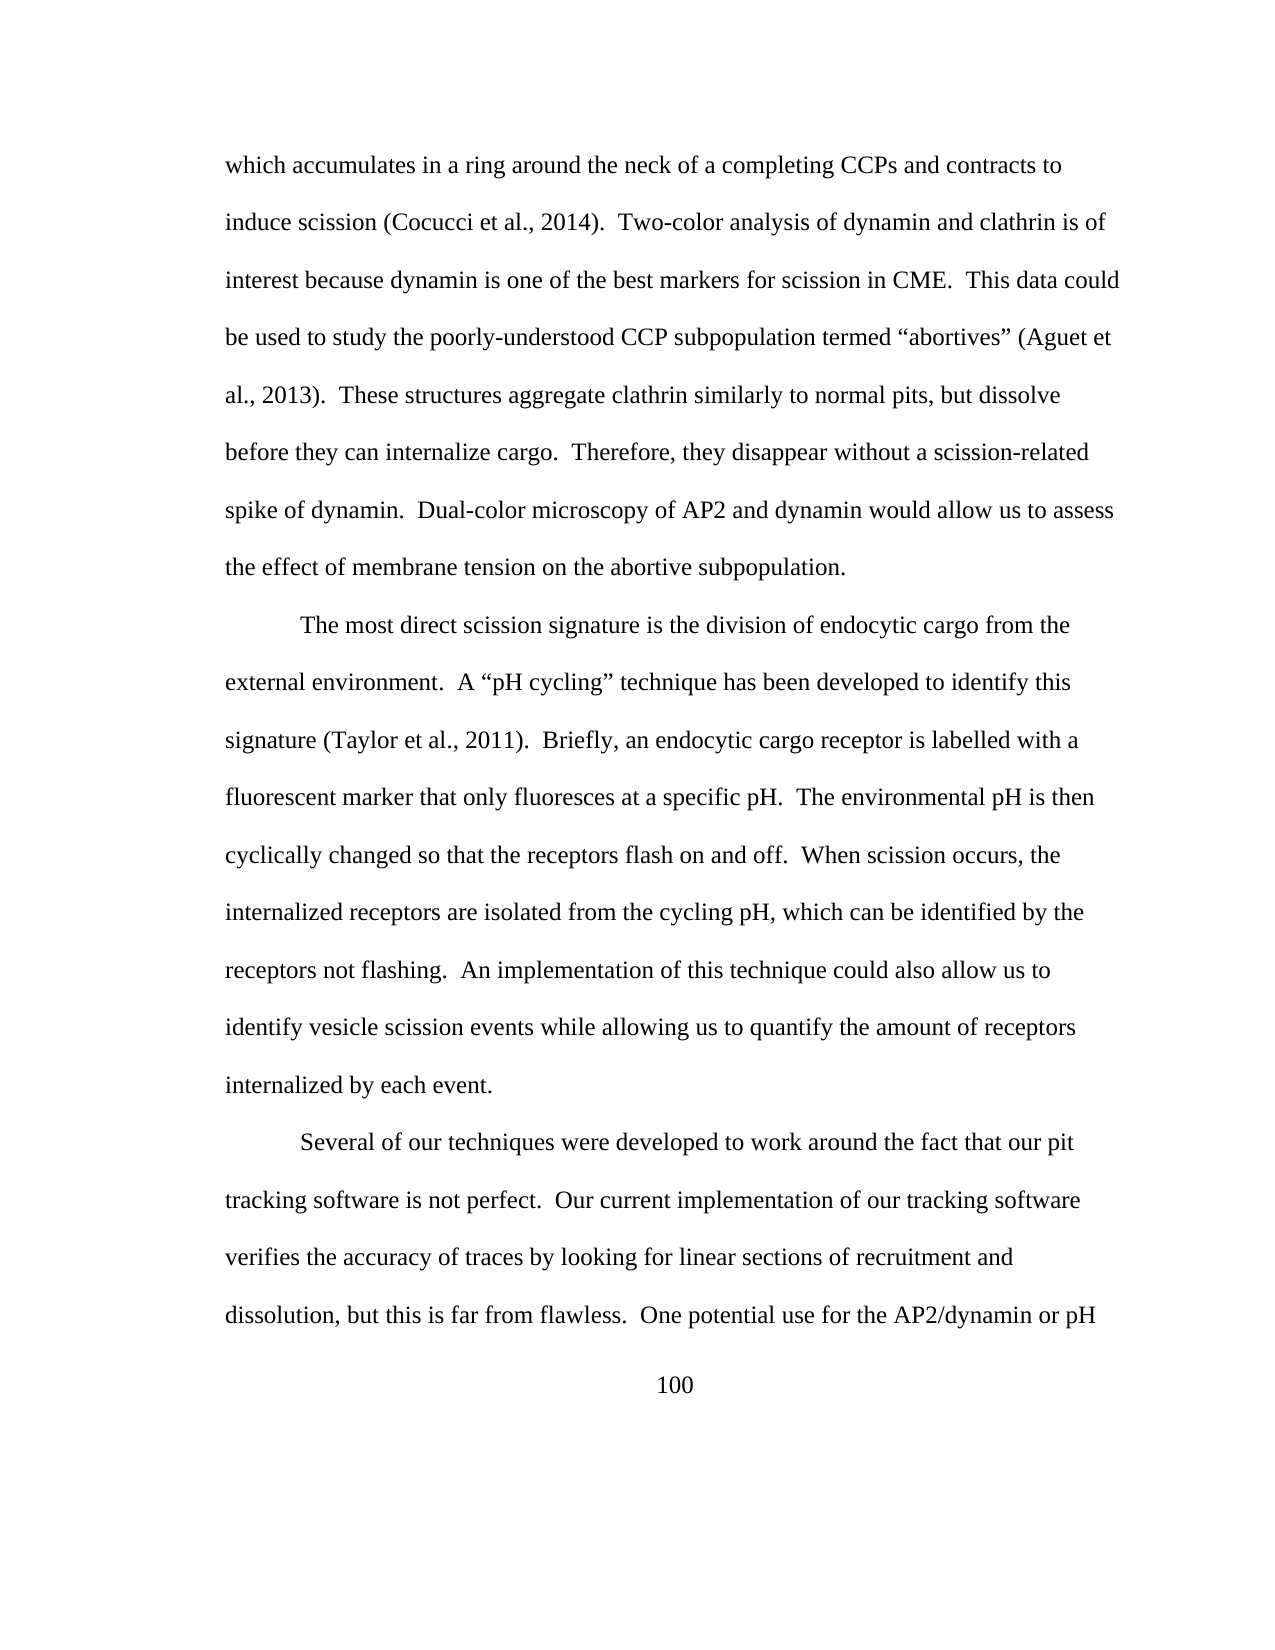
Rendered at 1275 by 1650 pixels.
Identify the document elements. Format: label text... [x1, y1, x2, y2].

text The most direct scission signature is the division of endocytic cargo from the external environment. A “pH cycling” technique has been developed to identify this signature (Taylor et al., 2011). Briefly, an endocytic cargo receptor is labelled with a fluorescent marker that only fluoresces at a specific pH. The environmental pH is then cyclically changed so that the receptors flash on and off. When scission occurs, the internalized receptors are isolated from the cycling pH, which can be identified by the receptors not flashing. An implementation of this technique could also allow us to identify vesicle scission events while allowing us to quantify the amount of receptors internalized by each event. [225, 610, 1125, 1099]
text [225, 150, 1125, 581]
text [225, 1127, 1125, 1329]
